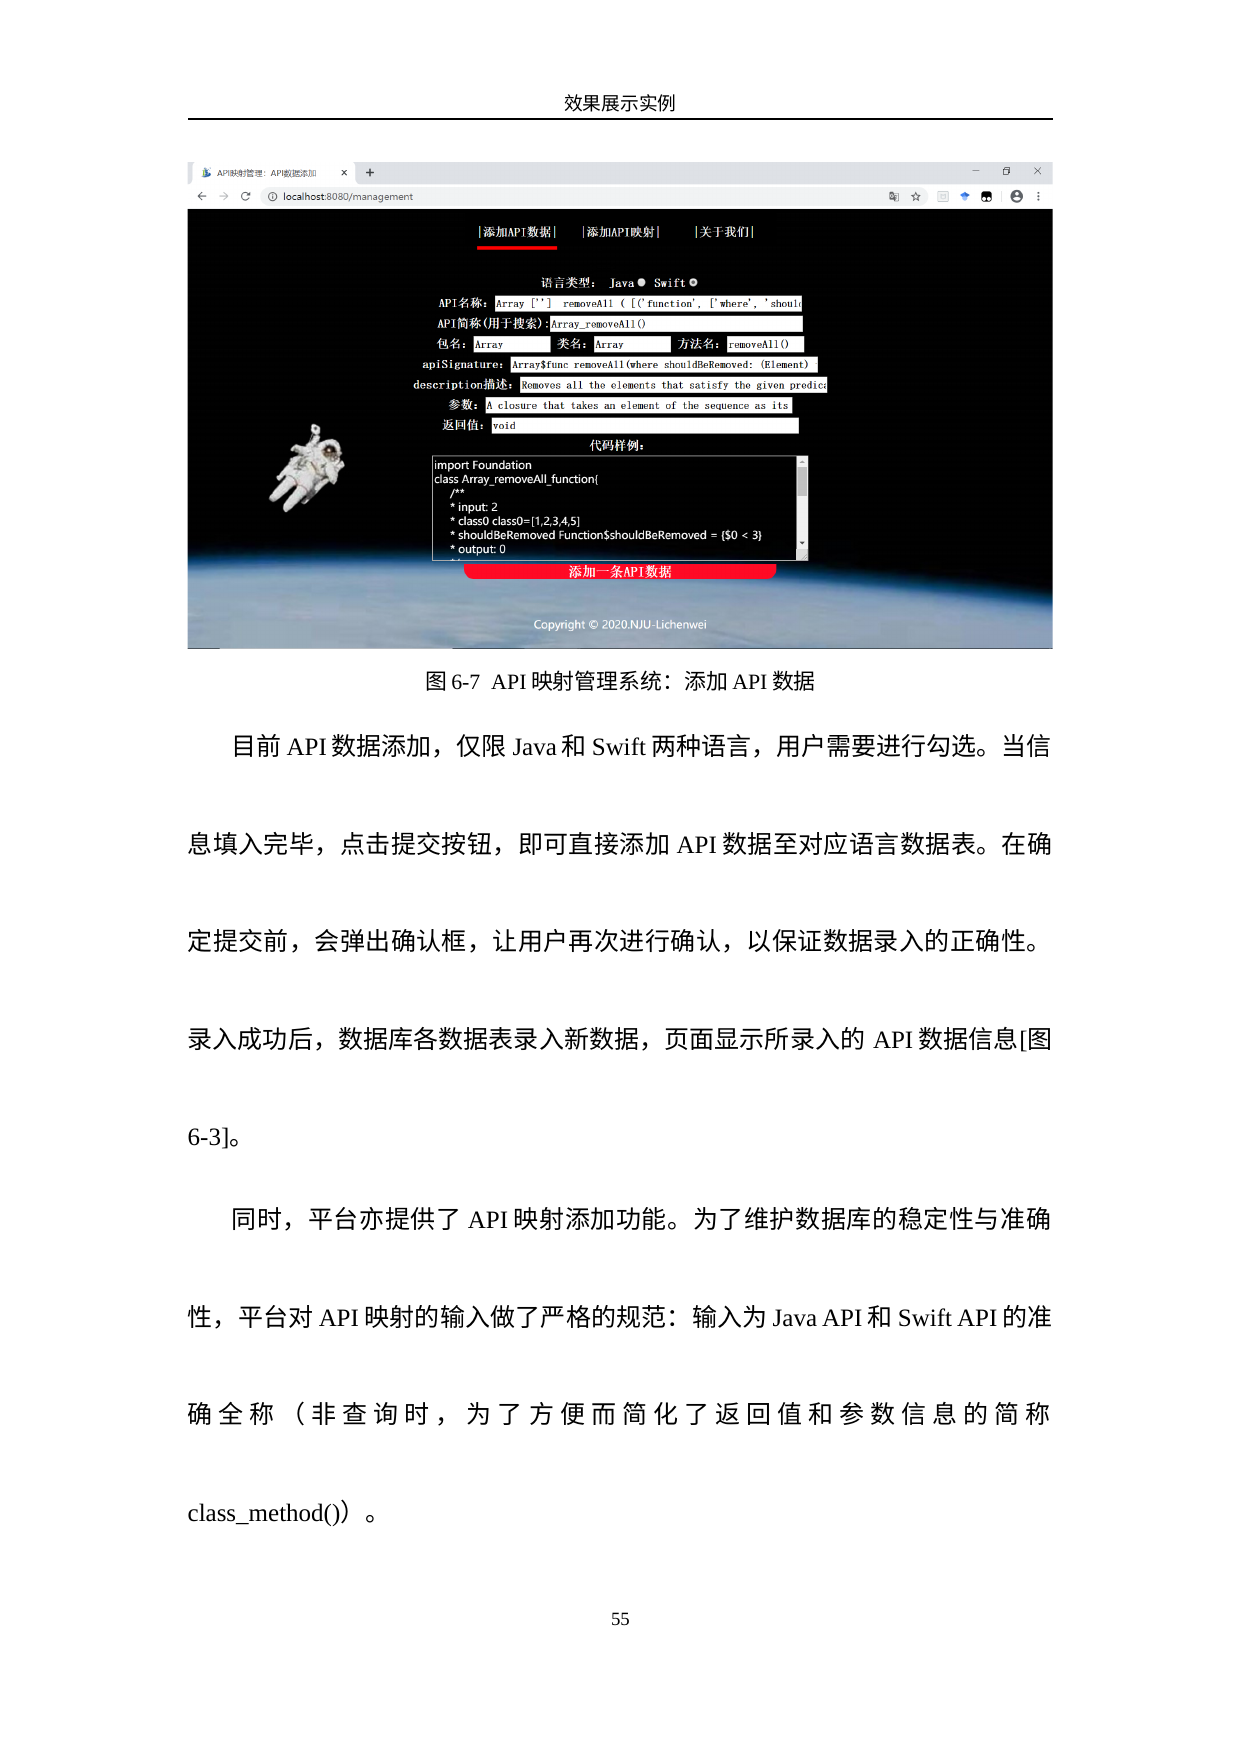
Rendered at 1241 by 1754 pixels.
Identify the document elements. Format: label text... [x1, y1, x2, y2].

picture [187, 162, 1053, 649]
text 同时，平台亦提供了API映射添加功能。为了维护数据库的稳定性与准确性，平台对API映射的输入做了严格的规范：输入为Java API和Swift API的准确全称（非查询时，为了方便而简化了返回值和参数信息的简称class_method()）。 [187, 1185, 1053, 1543]
text 图6-7 API映射管理系统：添加API数据 [187, 664, 1053, 696]
text 目前API数据添加，仅限Java和Swift两种语言，用户需要进行勾选。当信息填入完毕，点击提交按钮，即可直接添加API数据至对应语言数据表。在确定提交前，会弹出确认框，让用户再次进行确认，以保证数据录入的正确性。录入成功后，数据库各数据表录入新数据，页面显示所录入的API数据信息[图6-3]。 [187, 712, 1053, 1167]
